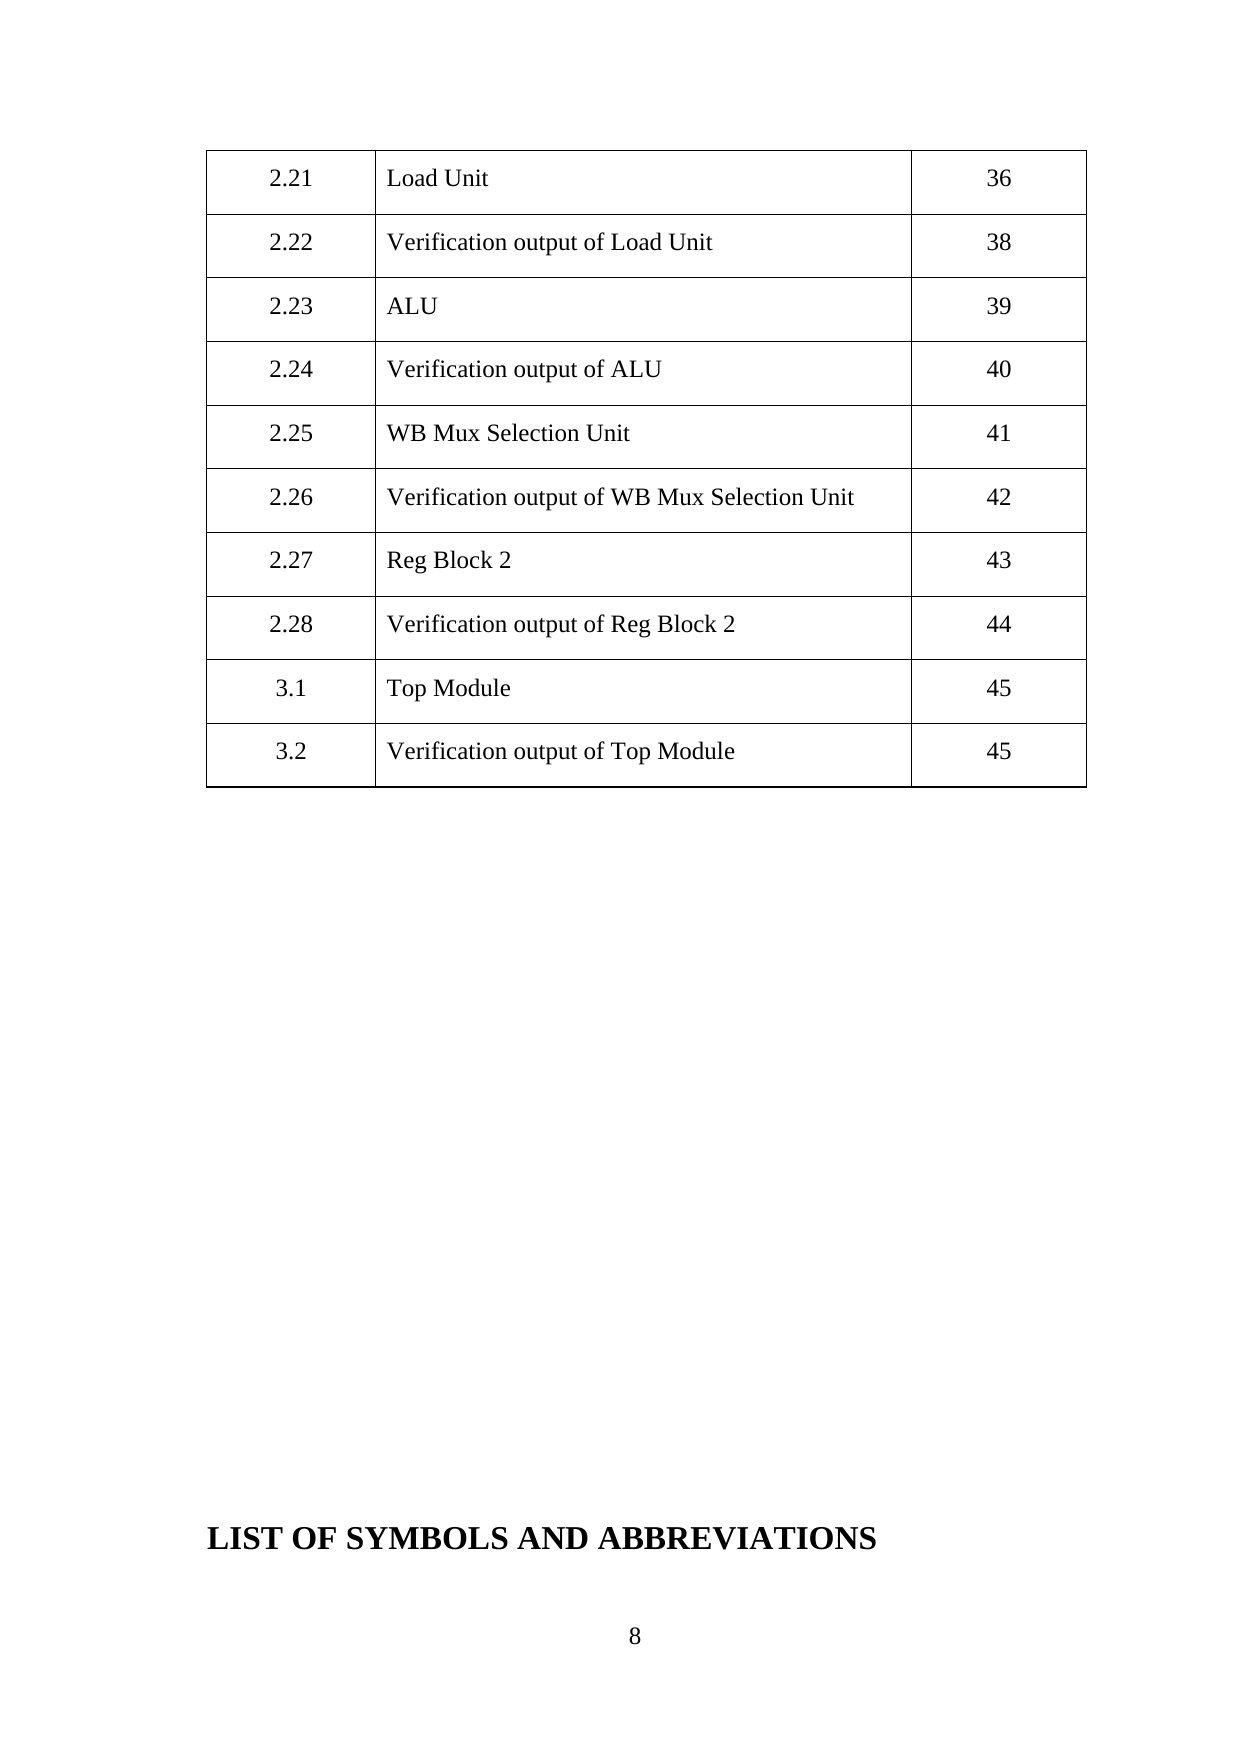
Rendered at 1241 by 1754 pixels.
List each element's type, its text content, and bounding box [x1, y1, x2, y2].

table_cell 44 [912, 597, 1086, 659]
table_cell 2.25 [207, 406, 375, 468]
table_cell Verification output of Reg Block 2 [376, 597, 911, 659]
table_cell Verification output of Top Module [376, 724, 911, 786]
text LIST OF SYMBOLS AND ABBREVIATIONS [207, 1518, 1063, 1557]
table_cell 42 [912, 469, 1086, 532]
table_cell 2.23 [207, 278, 375, 341]
table_cell 39 [912, 278, 1086, 341]
table_cell 2.27 [207, 533, 375, 596]
table_cell 2.26 [207, 469, 375, 532]
table_cell ALU [376, 278, 911, 341]
table_cell 3.2 [207, 724, 375, 786]
table_cell Load Unit [376, 151, 911, 214]
table_cell 2.28 [207, 597, 375, 659]
table_cell 43 [912, 533, 1086, 596]
table_cell Top Module [376, 660, 911, 723]
table_cell Reg Block 2 [376, 533, 911, 596]
table_cell 2.24 [207, 342, 375, 404]
table_cell 3.1 [207, 660, 375, 723]
table_cell Verification output of Load Unit [376, 215, 911, 277]
table_cell 41 [912, 406, 1086, 468]
table_cell 45 [912, 724, 1086, 786]
table_cell 40 [912, 342, 1086, 404]
table_cell Verification output of WB Mux Selection Unit [376, 469, 911, 532]
table_cell 38 [912, 215, 1086, 277]
table_cell 2.21 [207, 151, 375, 214]
table_cell 2.22 [207, 215, 375, 277]
table_cell WB Mux Selection Unit [376, 406, 911, 468]
table_cell Verification output of ALU [376, 342, 911, 404]
table_cell 36 [912, 151, 1086, 214]
table_cell 45 [912, 660, 1086, 723]
